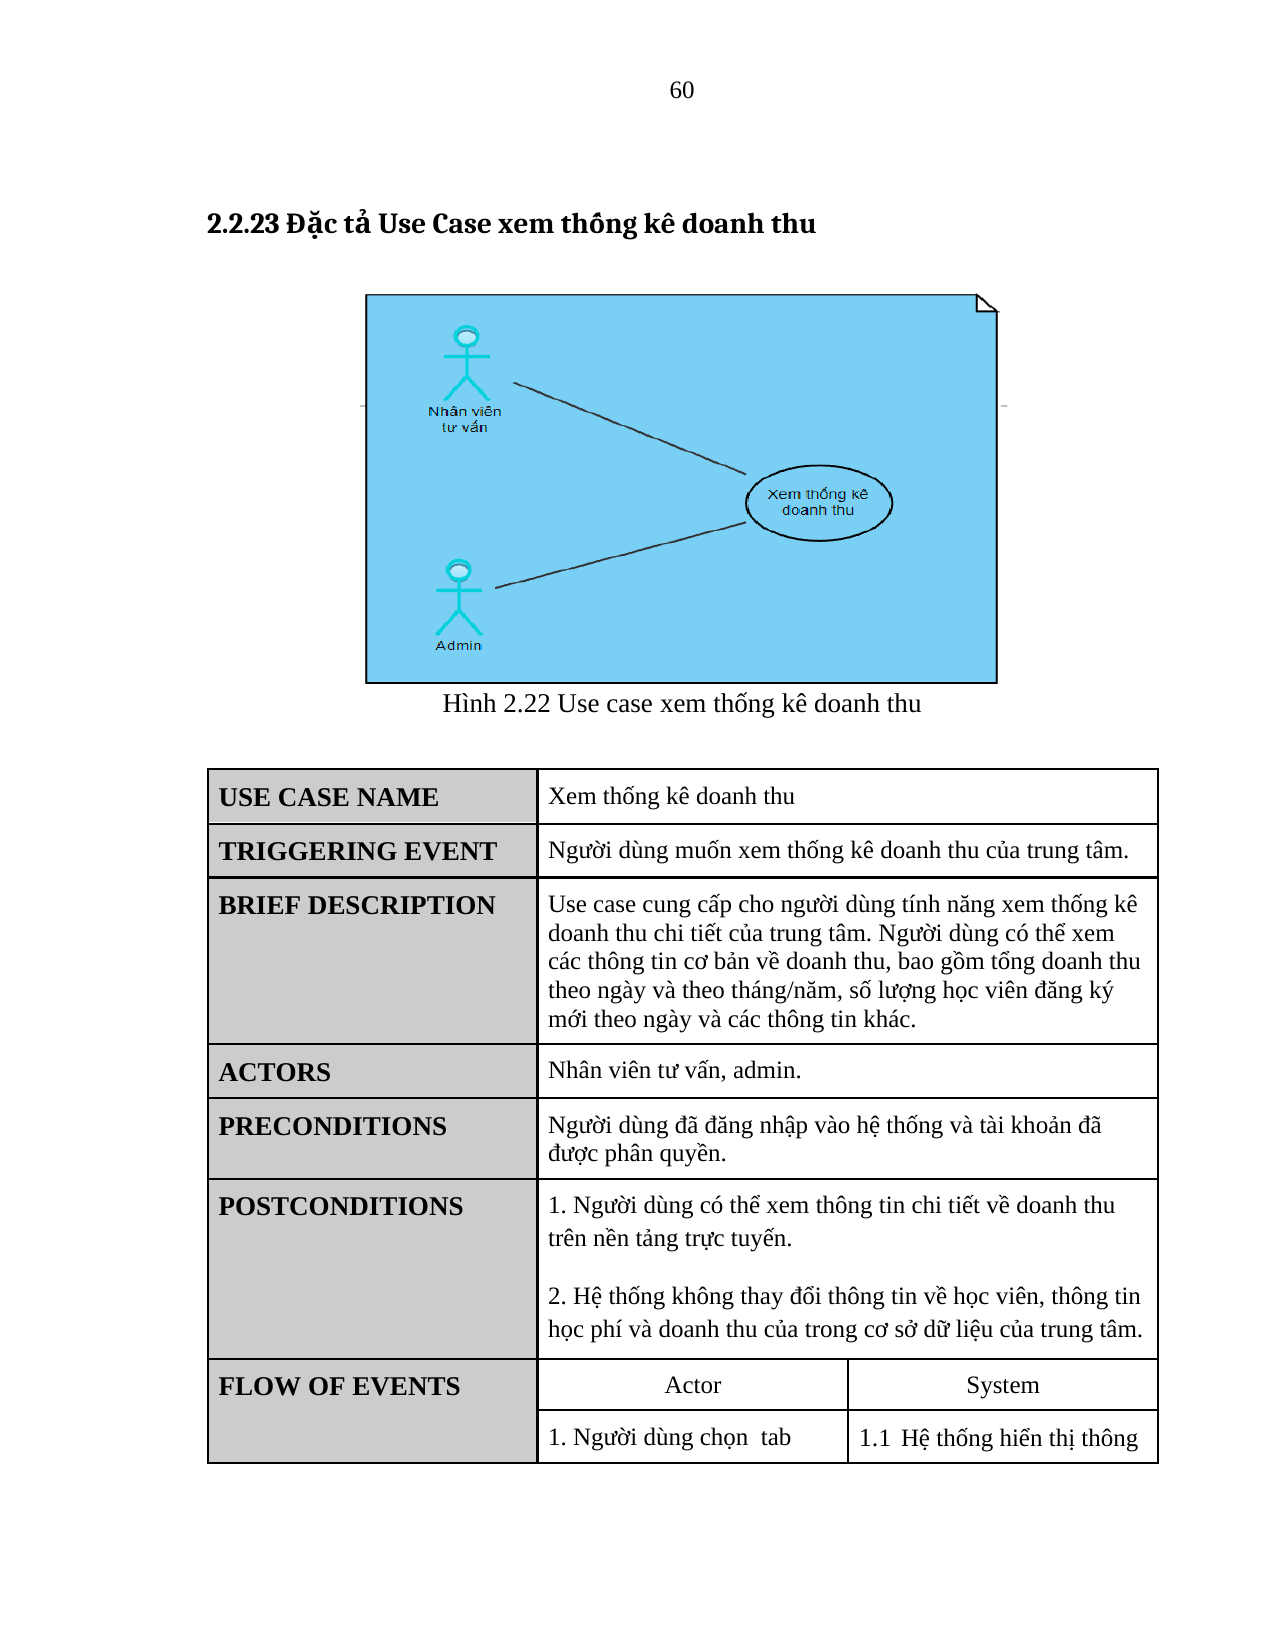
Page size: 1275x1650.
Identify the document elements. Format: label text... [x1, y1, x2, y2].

table_header Xem thống kê doanh thu [539, 770, 1157, 822]
table_cell TRIGGERING EVENT [209, 825, 536, 876]
table_cell BRIEF DESCRIPTION [209, 879, 536, 1043]
table_cell ACTORS [209, 1045, 536, 1097]
table_cell PRECONDITIONS [209, 1099, 536, 1178]
table_cell Actor [539, 1360, 847, 1409]
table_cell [849, 1411, 1157, 1462]
table_cell 1. Người dùng có thể xem thông tin chi tiết về doanh thu trên nền tảng trực tuyến. 2. Hệ thống không thay đổi thông tin về học viên, thông tin học phí và doanh thu của trong cơ sở dữ liệu của trung tâm. [539, 1180, 1157, 1358]
text Hình 2.22 Use case xem thống kê doanh thu [207, 688, 1157, 719]
table_cell System [849, 1360, 1157, 1409]
subtitle 2.2.23 Đặc tả Use Case xem thống kê doanh thu [207, 207, 1157, 240]
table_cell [539, 1411, 847, 1462]
table_cell Người dùng đã đăng nhập vào hệ thống và tài khoản đã được phân quyền. [539, 1099, 1157, 1178]
table_cell Nhân viên tư vấn, admin. [539, 1045, 1157, 1097]
table_cell FLOW OF EVENTS [209, 1360, 536, 1462]
table_cell POSTCONDITIONS [209, 1180, 536, 1358]
picture [356, 282, 1008, 688]
table_cell Use case cung cấp cho người dùng tính năng xem thống kê doanh thu chi tiết của trung tâm. Người dùng có thể xem các thông tin cơ bản về doanh thu, bao gồm tổng doanh thu theo ngày và theo tháng/năm, số lượng học viên đăng ký mới theo ngày và các thông tin khác. [539, 879, 1157, 1043]
table_cell Người dùng muốn xem thống kê doanh thu của trung tâm. [539, 825, 1157, 876]
table_header USE CASE NAME [209, 770, 536, 822]
